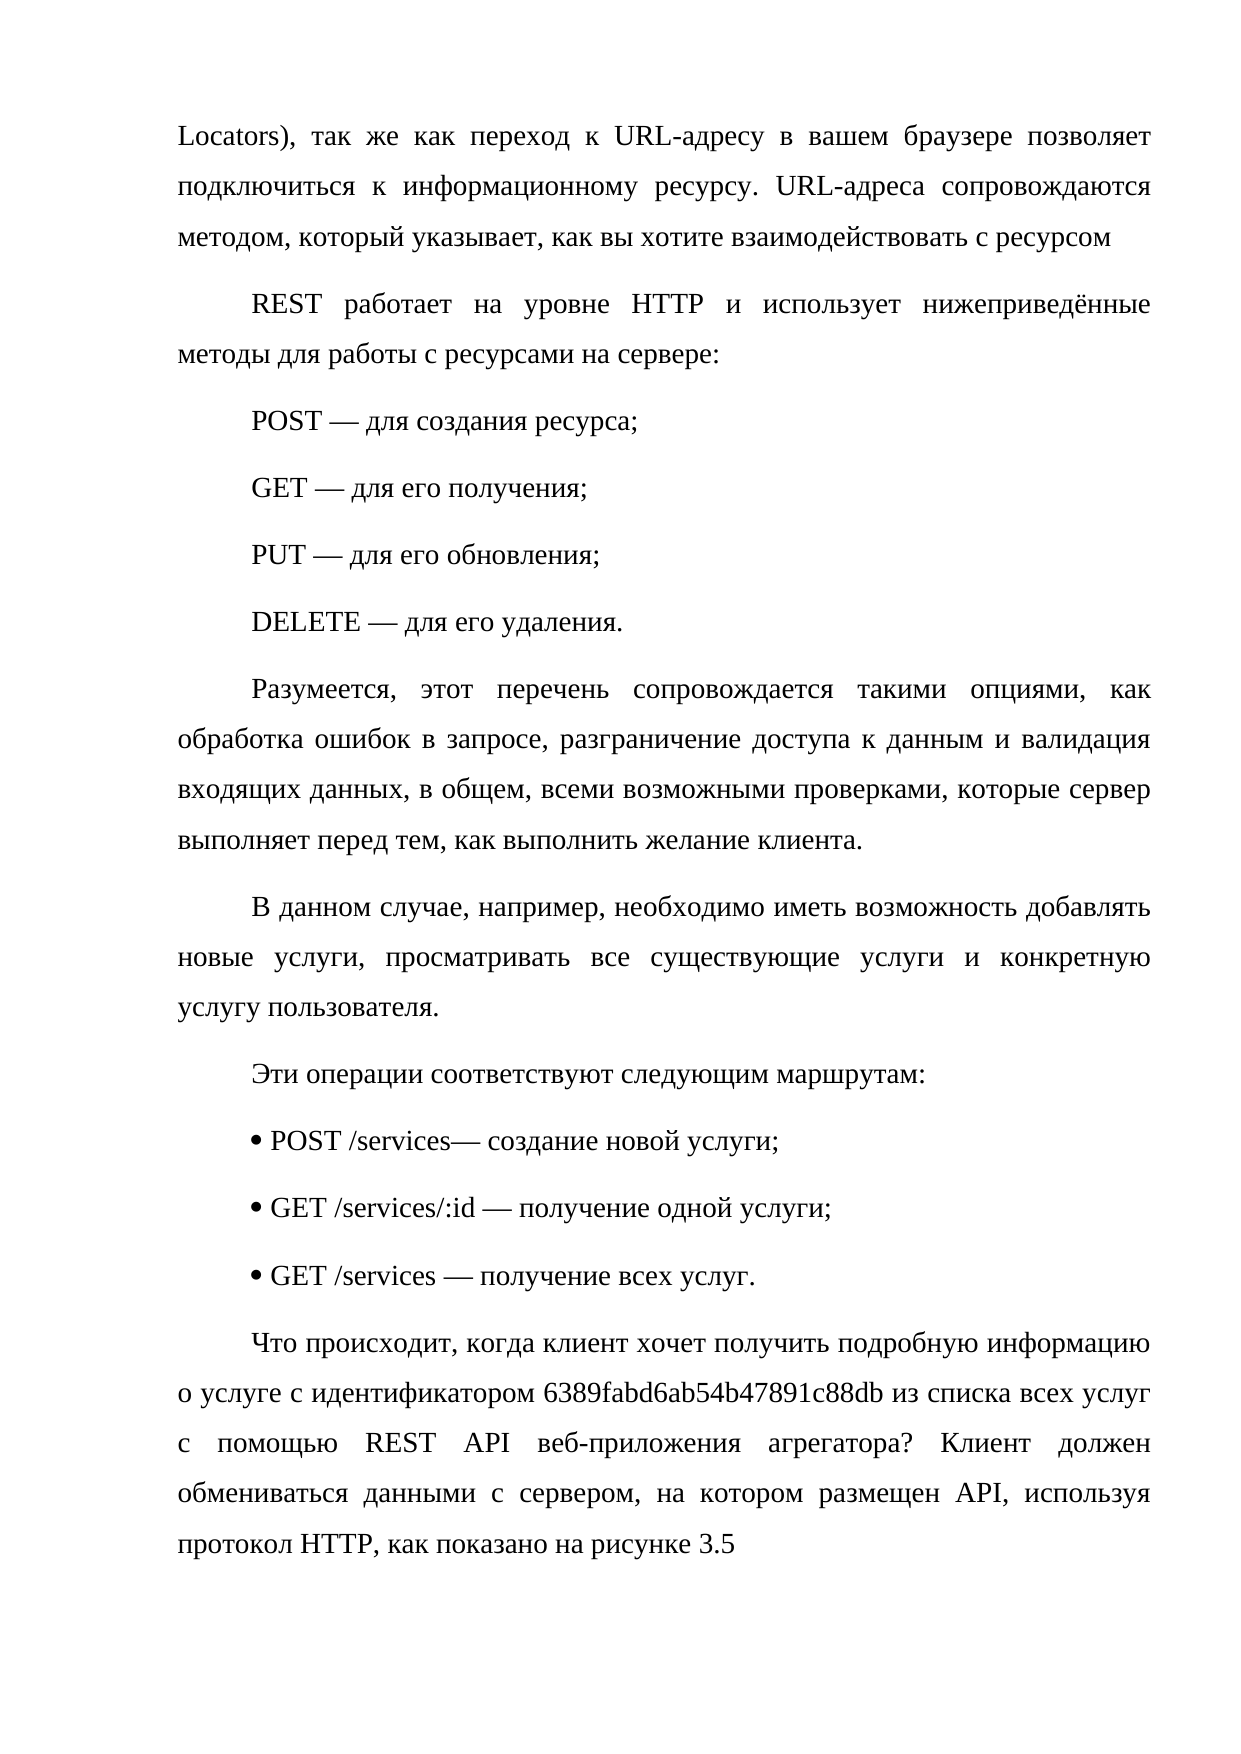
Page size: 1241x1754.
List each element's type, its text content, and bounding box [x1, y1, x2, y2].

text POST — для создания ресурса; [177, 403, 1152, 437]
text REST работает на уровне HTTP и использует нижеприведённые методы для работы с ресурсами на сервере: [177, 286, 1152, 369]
text POST /services— создание новой услуги; [177, 1123, 1152, 1157]
text GET /services — получение всех услуг. [177, 1258, 1152, 1291]
text В данном случае, например, необходимо иметь возможность добавлять новые услуги, просматривать все существующие услуги и конкретную услугу пользователя. [177, 889, 1152, 1023]
text GET — для его получения; [177, 470, 1152, 503]
text PUT — для его обновления; [177, 537, 1152, 571]
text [177, 118, 1152, 252]
text GET /services/:id — получение одной услуги; [177, 1191, 1152, 1224]
text Эти операции соответствуют следующим маршрутам: [177, 1056, 1152, 1090]
text DELETE — для его удаления. [177, 604, 1152, 637]
text Разумеется, этот перечень сопровождается такими опциями, как обработка ошибок в запросе, разграничение доступа к данным и валидация входящих данных, в общем, всеми возможными проверками, которые сервер выполняет перед тем, как выполнить желание клиента. [177, 671, 1152, 855]
text Что происходит, когда клиент хочет получить подробную информацию о услуге с идентификатором 6389fabd6ab54b47891c88db из списка всех услуг с помощью REST API веб-приложения агрегатора? Клиент должен обмениваться данными с сервером, на котором размещен API, используя протокол HTTP, как показано на рисунке 3.5 [177, 1325, 1152, 1559]
